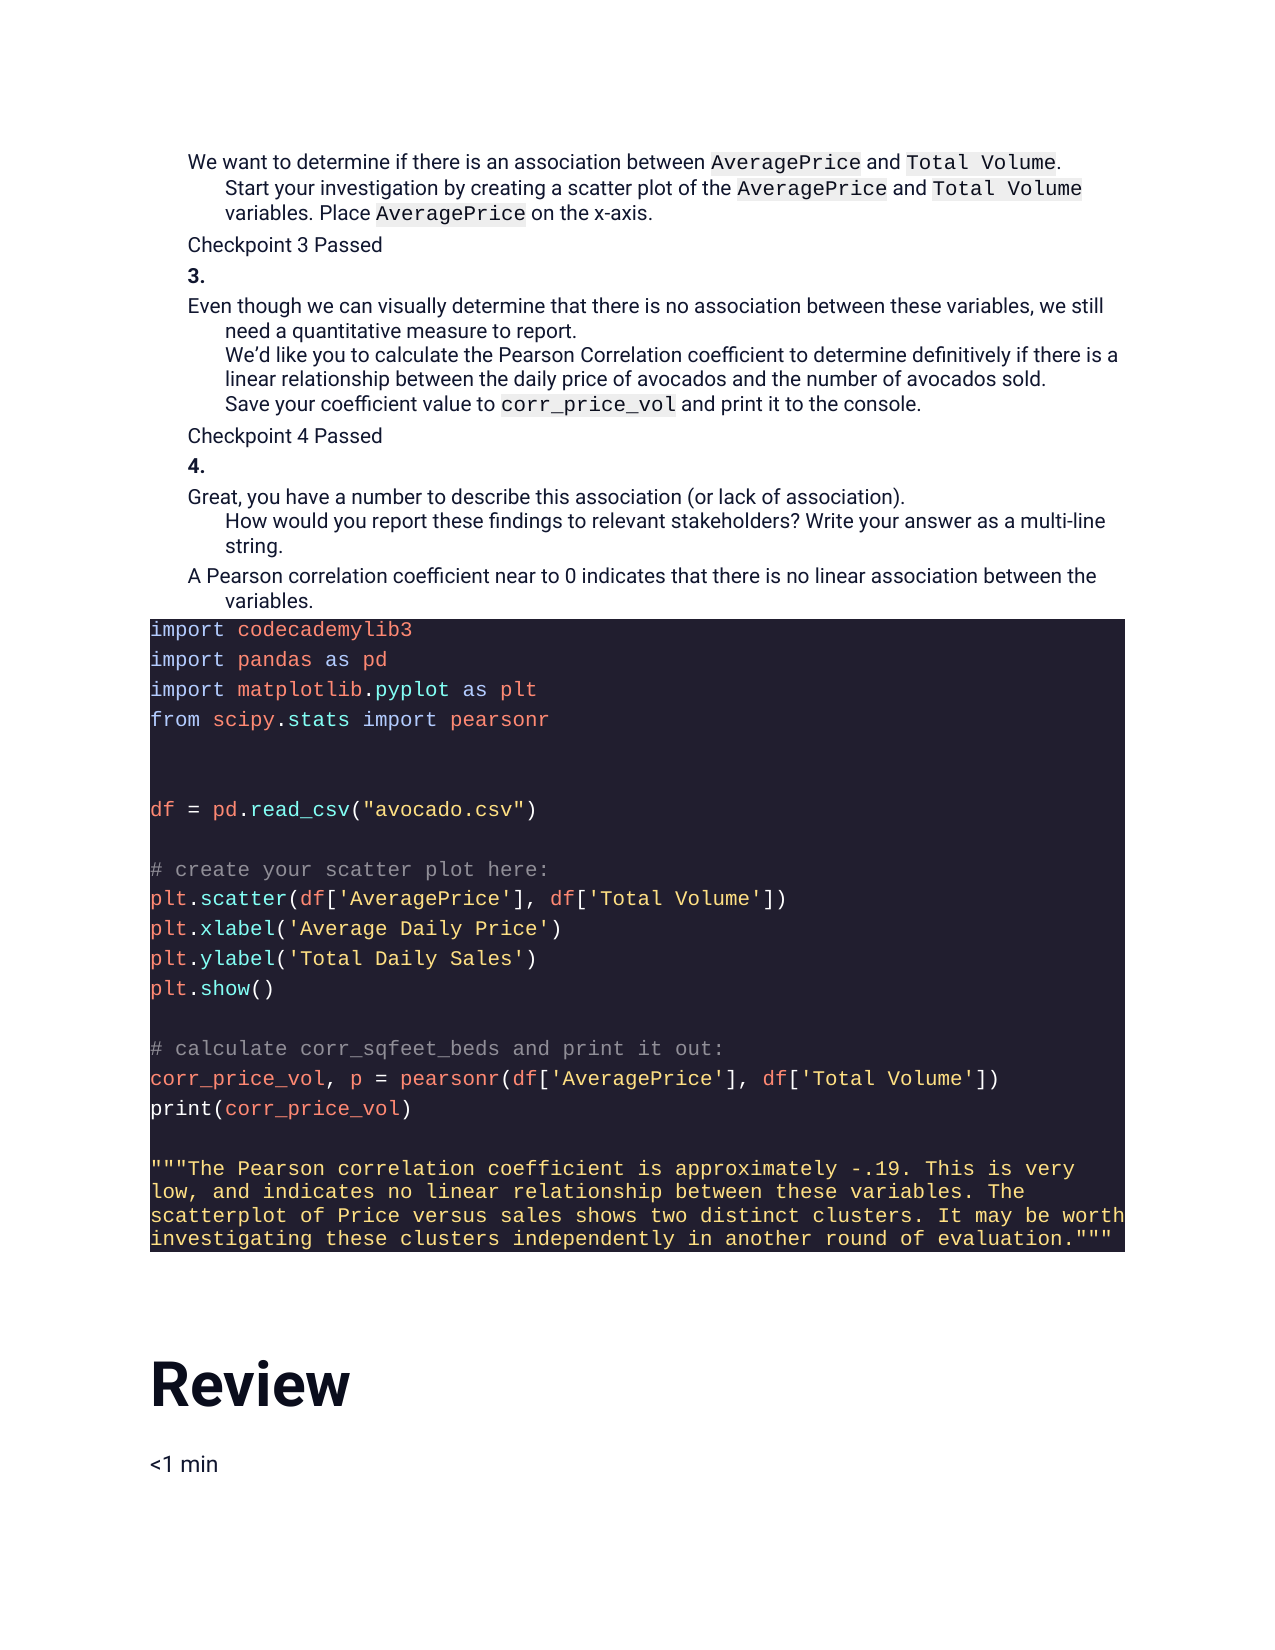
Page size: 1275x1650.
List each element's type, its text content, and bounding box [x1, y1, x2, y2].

text from scipy.stats import pearsonr [150, 709, 1125, 733]
text plt.xlabel('Average Daily Price') [150, 918, 1125, 942]
text import codecademylib3 [150, 619, 1125, 643]
text import pandas as pd [150, 649, 1125, 673]
list We want to determine if there is an association between AveragePrice and Total Volume. Start your investigation by creating a scatter plot of the AveragePrice and Total Volume variables. Place AveragePrice on the x-axis. [187, 150, 1125, 227]
text <1 min [150, 1451, 1125, 1478]
list 4. [187, 454, 1125, 479]
list Even though we can visually determine that there is no association between these variables, we still need a quantitative measure to report. We’d like you to calculate the Pearson Correlation coefficient to determine definitively if there is a linear relationship between the daily price of avocados and the number of avocados sold. Save your coefficient value to corr_price_vol and print it to the console. [187, 294, 1125, 417]
list Checkpoint 4 Passed [187, 424, 1125, 448]
text # calculate corr_sqfeet_beds and print it out: [150, 1038, 1125, 1062]
list Great, you have a number to describe this association (or lack of association). How would you report these findings to relevant stakeholders? Write your answer as a multi-line string. [187, 485, 1125, 558]
text corr_price_vol, p = pearsonr(df['AveragePrice'], df['Total Volume']) [150, 1068, 1125, 1091]
subtitle Review [150, 1348, 1125, 1421]
list A Pearson correlation coefficient near to 0 indicates that there is no linear association between the variables. [187, 564, 1125, 613]
text plt.scatter(df['AveragePrice'], df['Total Volume']) [150, 888, 1125, 912]
text df = pd.read_csv("avocado.csv") [150, 799, 1125, 822]
list Checkpoint 3 Passed [187, 233, 1125, 257]
text plt.show() [150, 978, 1125, 1002]
text # create your scatter plot here: [150, 858, 1125, 882]
text plt.ylabel('Total Daily Sales') [150, 948, 1125, 972]
text import matplotlib.pyplot as plt [150, 679, 1125, 703]
list 3. [187, 264, 1125, 288]
text print(corr_price_vol) [150, 1098, 1125, 1121]
text """The Pearson correlation coefficient is approximately -.19. This is very low, and indicates no linear relationship between these variables. The scatterplot of Price versus sales shows two distinct clusters. It may be worth investigating these clusters independently in another round of evaluation.""" [150, 1157, 1125, 1252]
